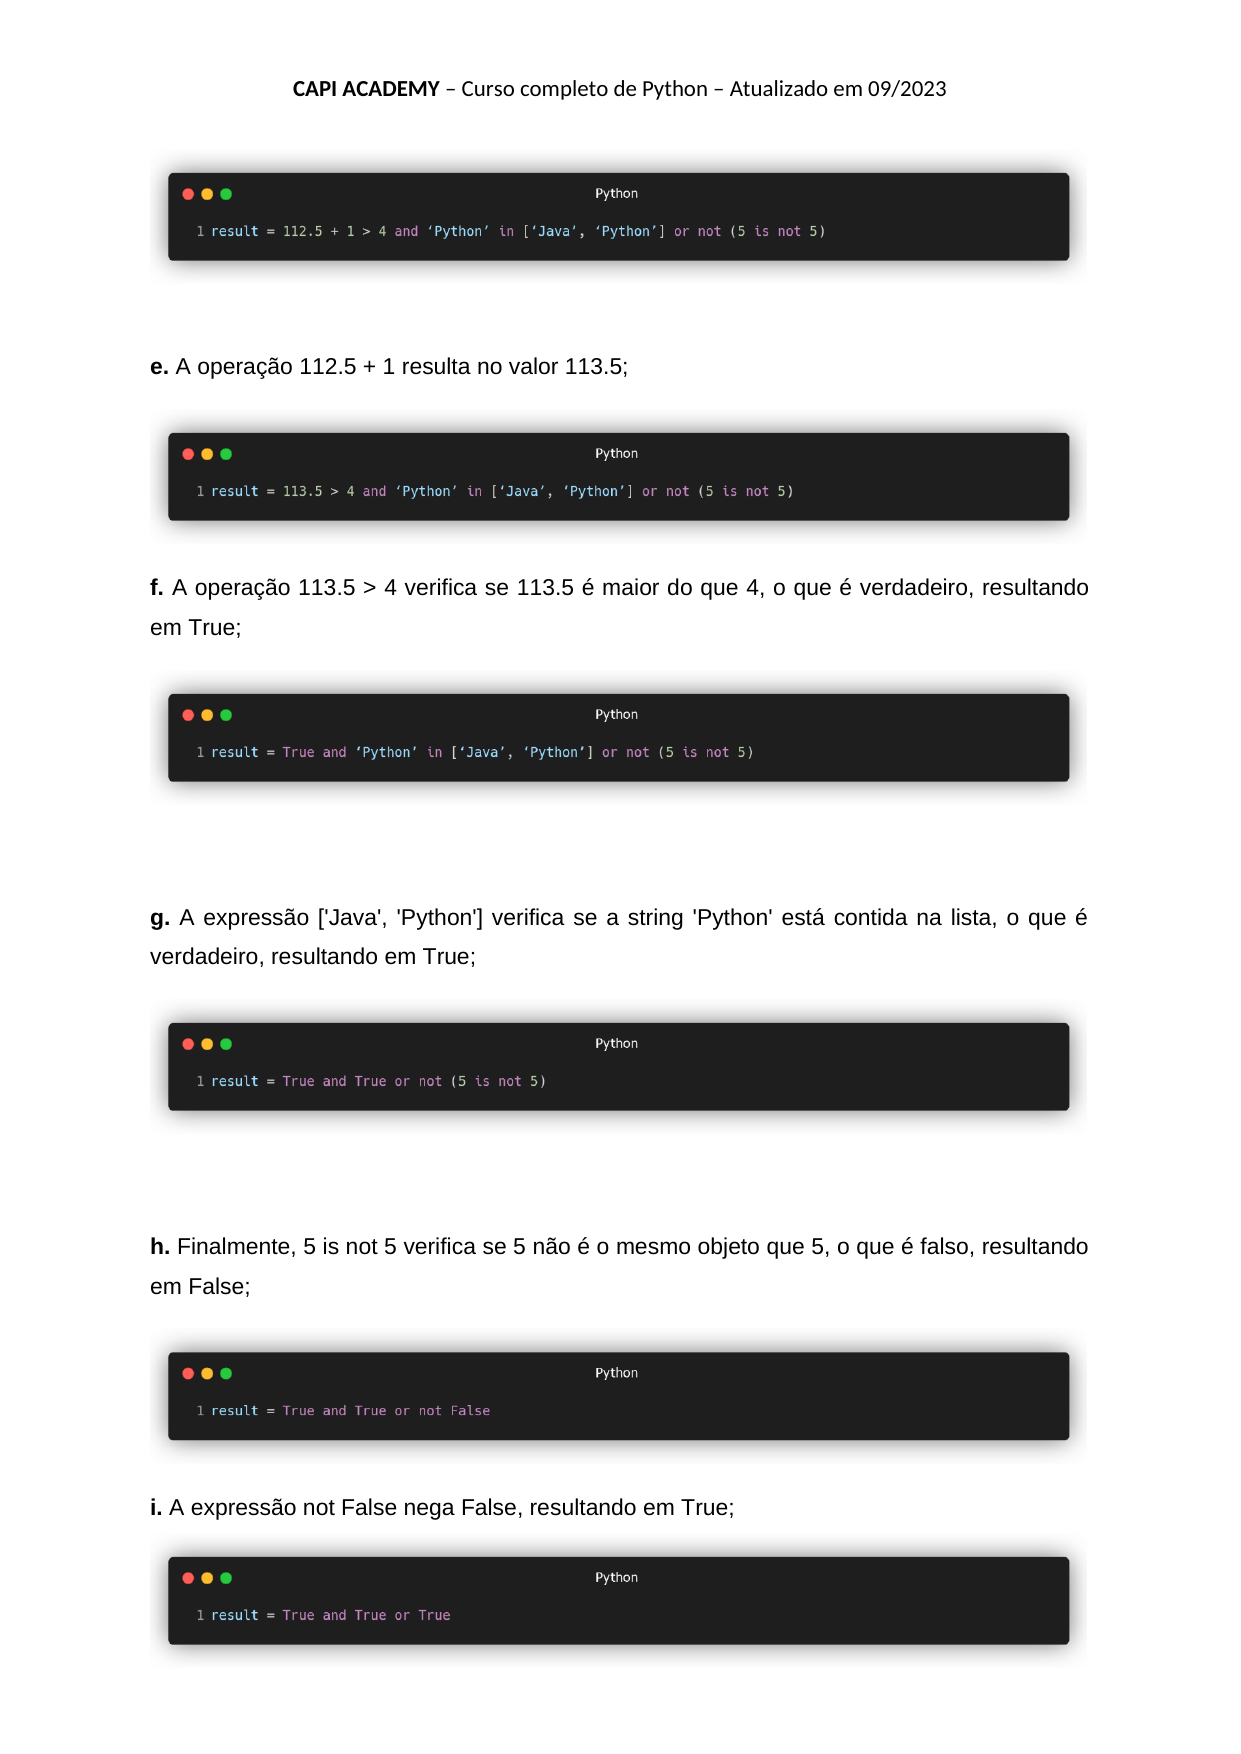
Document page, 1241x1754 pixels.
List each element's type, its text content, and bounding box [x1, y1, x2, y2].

text i. A expressão not False nega False, resultando em True; [150, 1494, 1090, 1520]
picture [150, 670, 1087, 805]
text h. Finalmente, 5 is not 5 verifica se 5 não é o mesmo objeto que 5, o que é falso, resultando em False; [150, 1233, 1090, 1299]
text g. A expressão ['Java', 'Python'] verifica se a string 'Python' está contida na lista, o que é verdadeiro, resultando em True; [150, 904, 1090, 970]
picture [150, 999, 1087, 1134]
picture [150, 409, 1087, 544]
picture [150, 1328, 1087, 1464]
text f. A operação 113.5 > 4 verifica se 113.5 é maior do que 4, o que é verdadeiro, resultando em True; [150, 574, 1090, 640]
text e. A operação 112.5 + 1 resulta no valor 113.5; [150, 353, 1090, 379]
picture [150, 1533, 1087, 1668]
picture [150, 149, 1087, 284]
